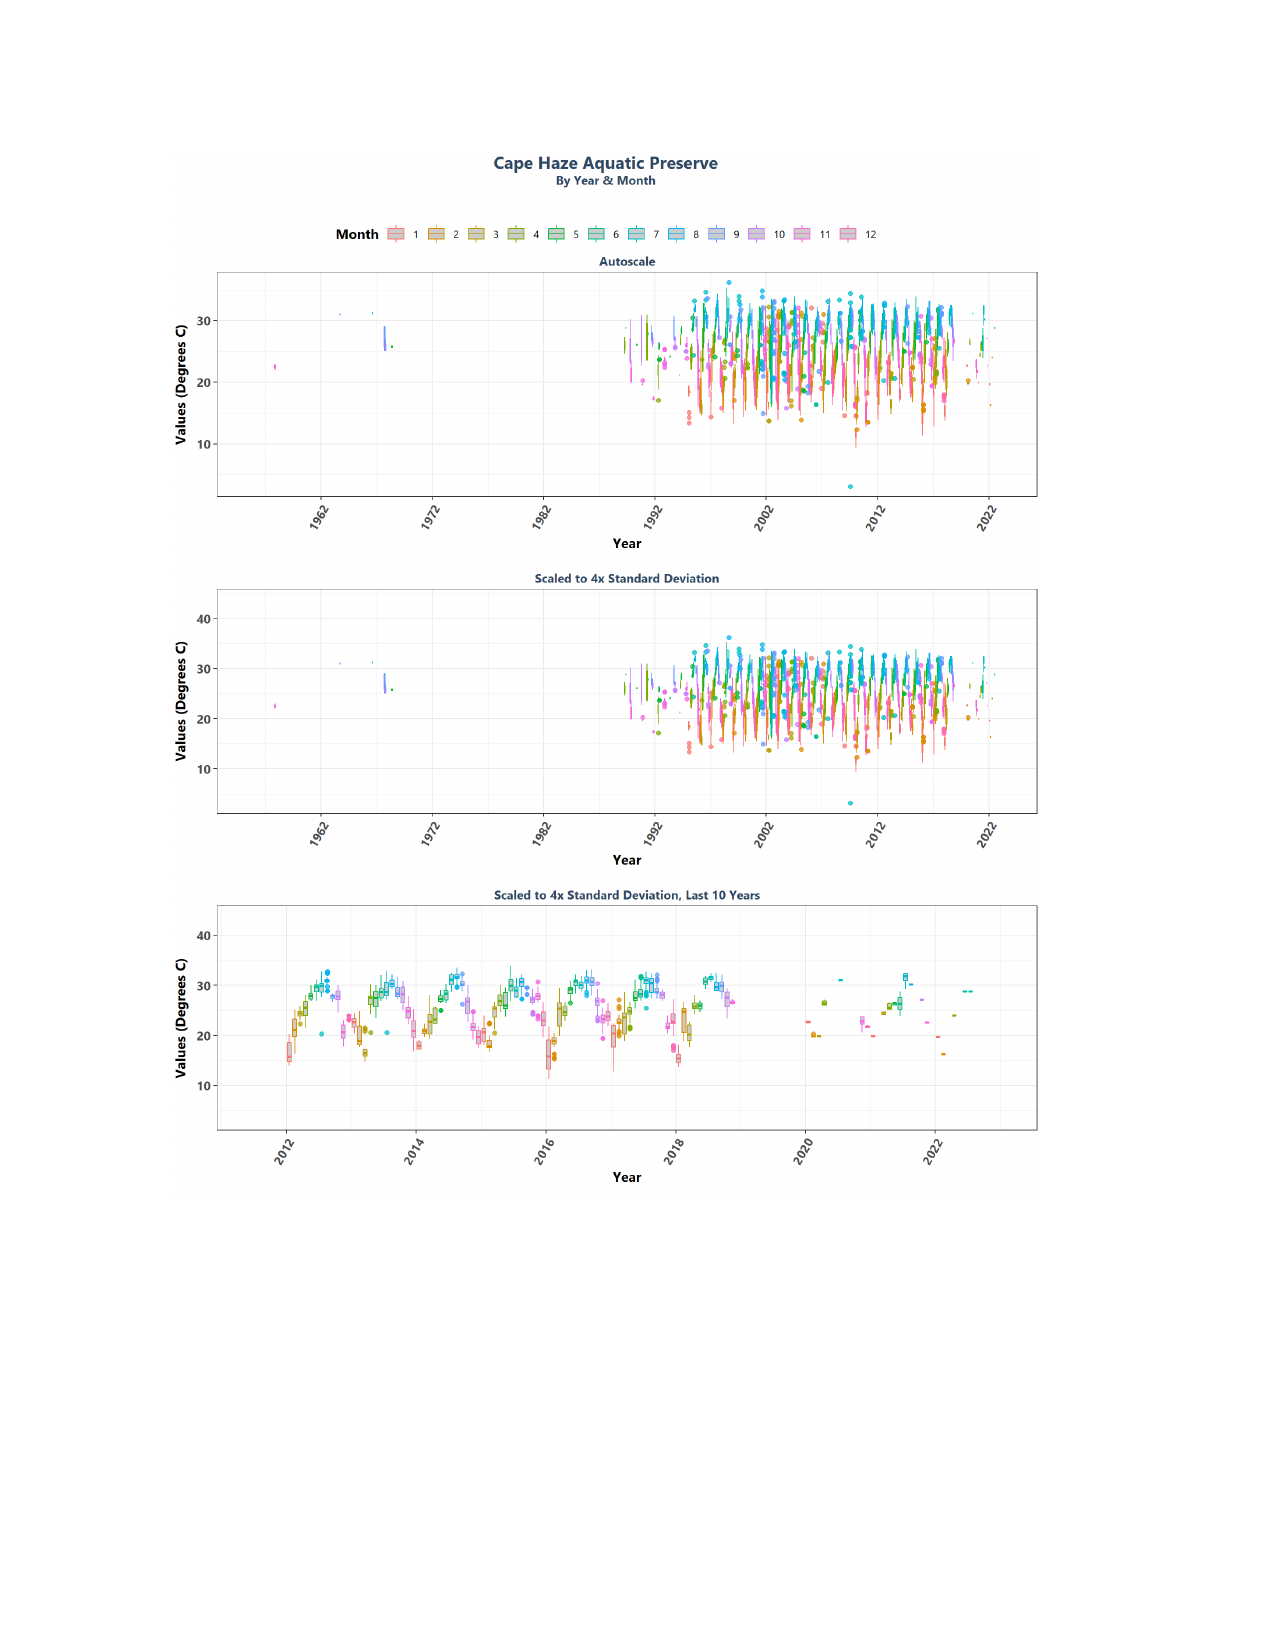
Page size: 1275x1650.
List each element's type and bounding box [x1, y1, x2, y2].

picture [168, 150, 1044, 1200]
